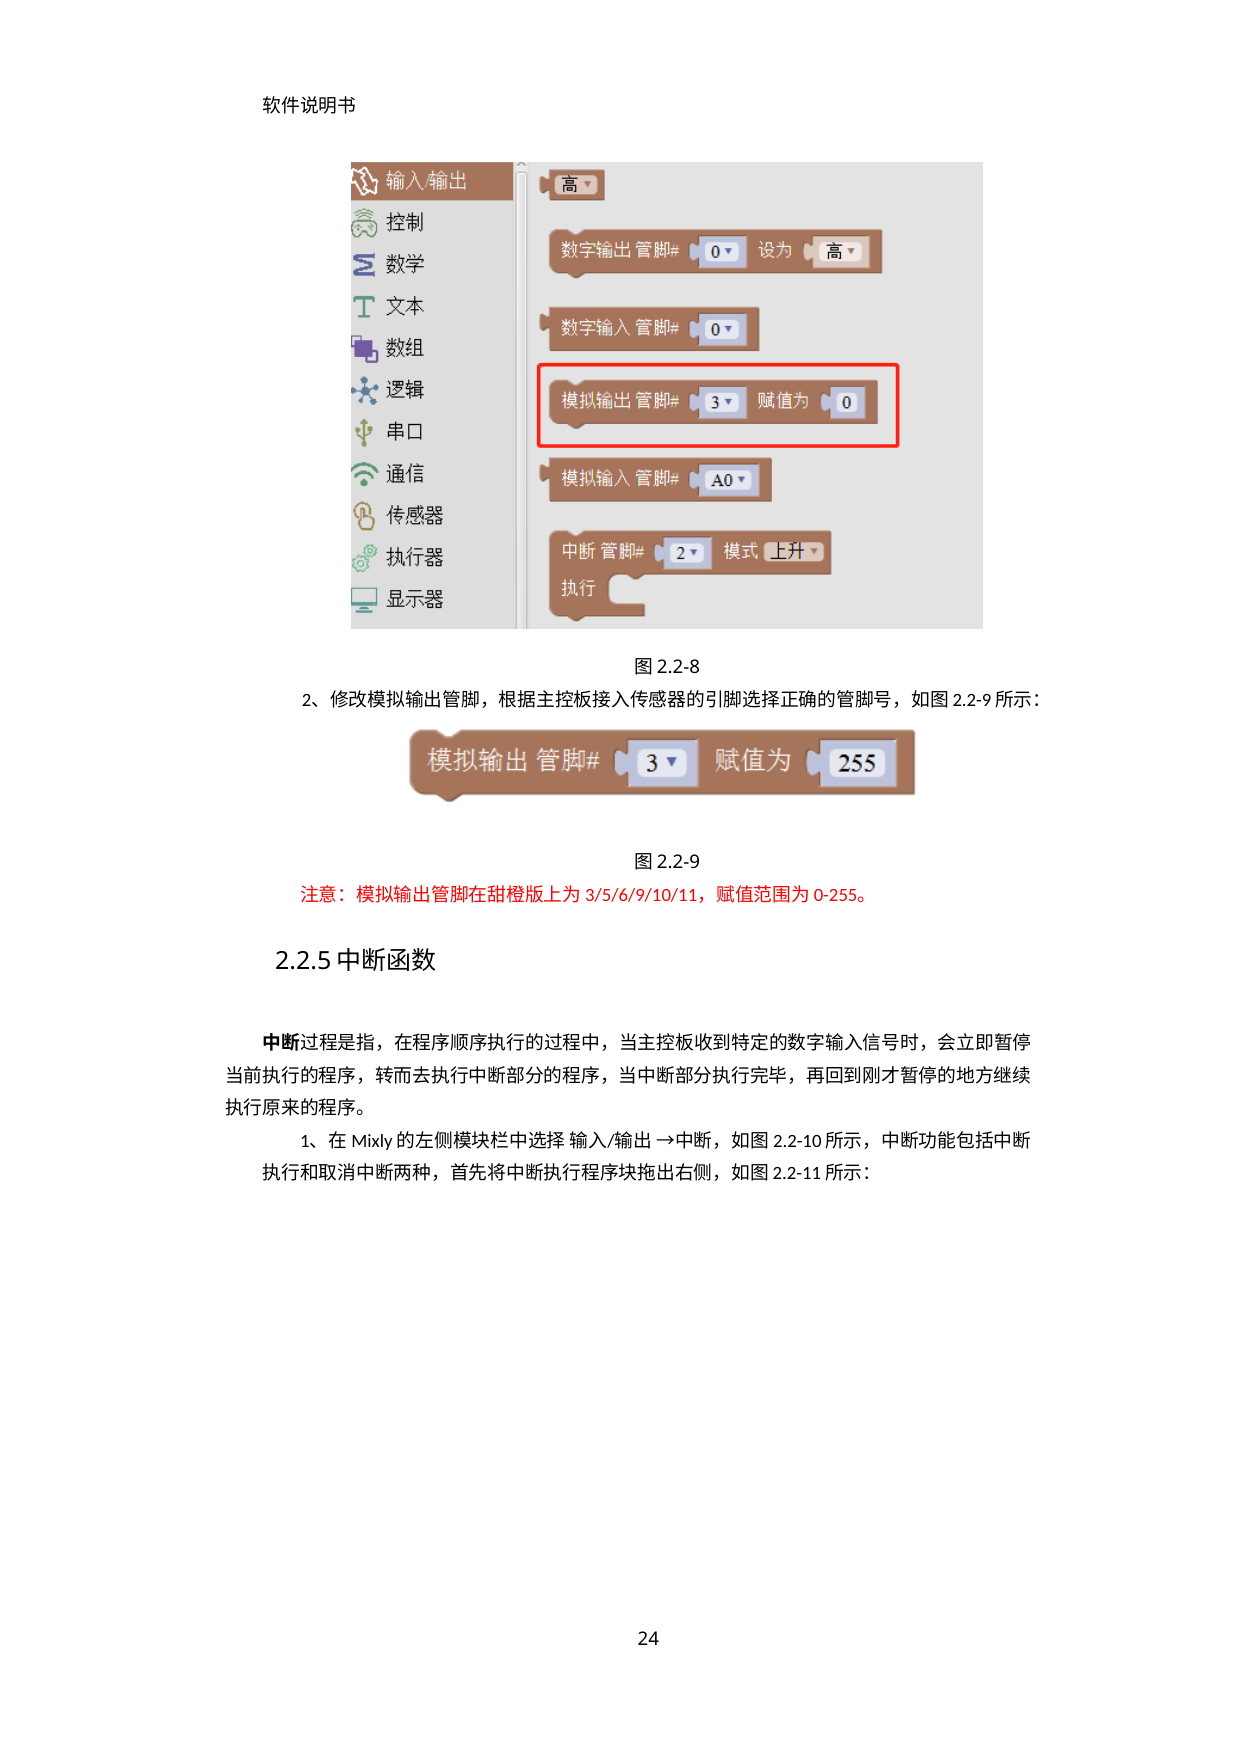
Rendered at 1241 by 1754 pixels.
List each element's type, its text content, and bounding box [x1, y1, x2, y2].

picture [351, 162, 983, 629]
text 注意：模拟输出管脚在甜橙版上为3/5/6/9/10/11，赋值范围为0-255。 [262, 877, 1034, 909]
subtitle 2.2.5中断函数 [225, 926, 1034, 991]
text 图2.2-9 [262, 844, 1034, 877]
text 1、在 Mixly 的左侧模块栏中选择 输入/输出 →中断，如图 2.2-10所示，中断功能包括中断执行和取消中断两种，首先将中断执行程序块拖出右侧，如图2.2-11所示： [262, 1123, 1034, 1188]
text 图2.2-8 [262, 649, 1034, 682]
picture [394, 714, 940, 836]
text 2、修改模拟输出管脚，根据主控板接入传感器的引脚选择正确的管脚号，如图2.2-9所示： [262, 682, 1034, 714]
text 中断过程是指，在程序顺序执行的过程中，当主控板收到特定的数字输入信号时，会立即暂停当前执行的程序，转而去执行中断部分的程序，当中断部分执行完毕，再回到刚才暂停的地方继续执行原来的程序。 [225, 1025, 1034, 1123]
